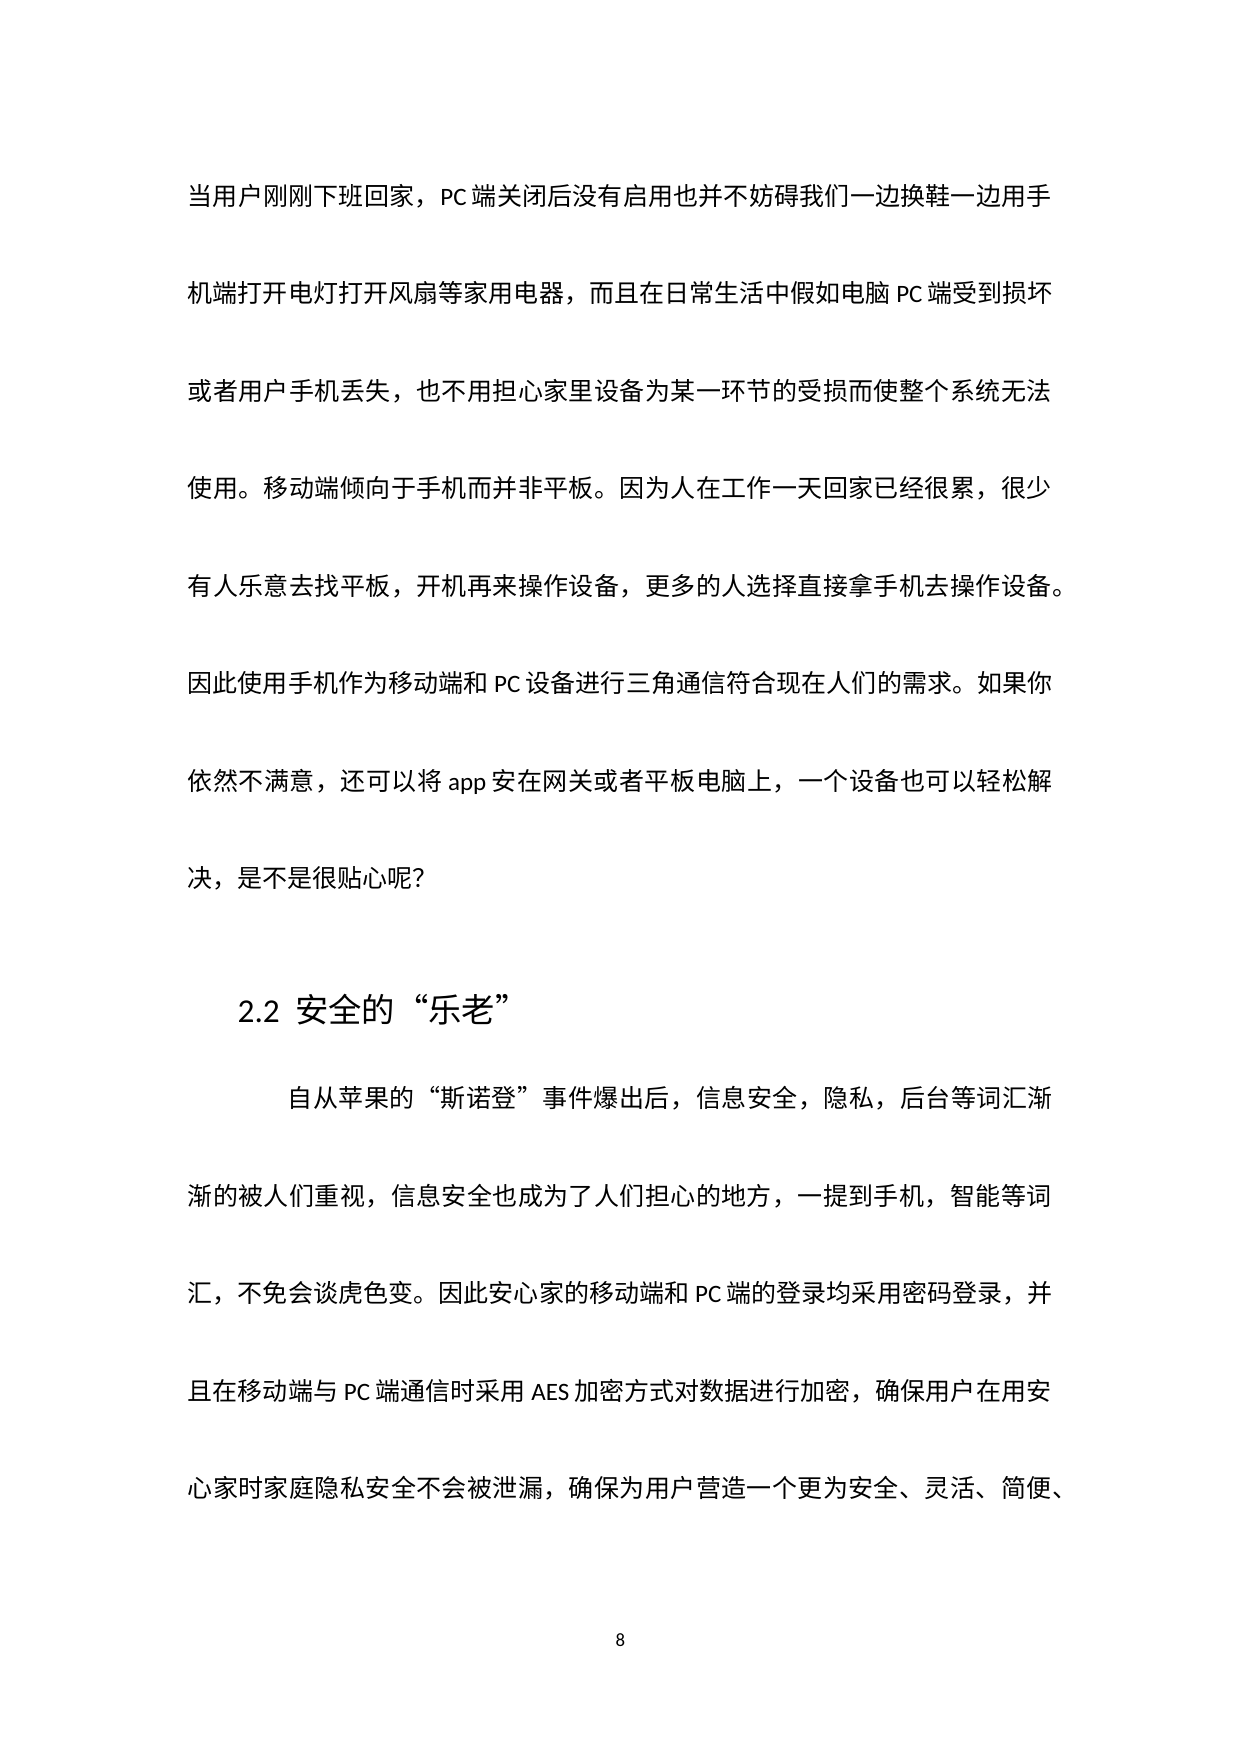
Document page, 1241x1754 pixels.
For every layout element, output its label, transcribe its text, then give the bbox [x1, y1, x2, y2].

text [187, 162, 1053, 909]
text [187, 1064, 1053, 1519]
text 2.2 安全的“乐老” [237, 975, 1053, 1040]
